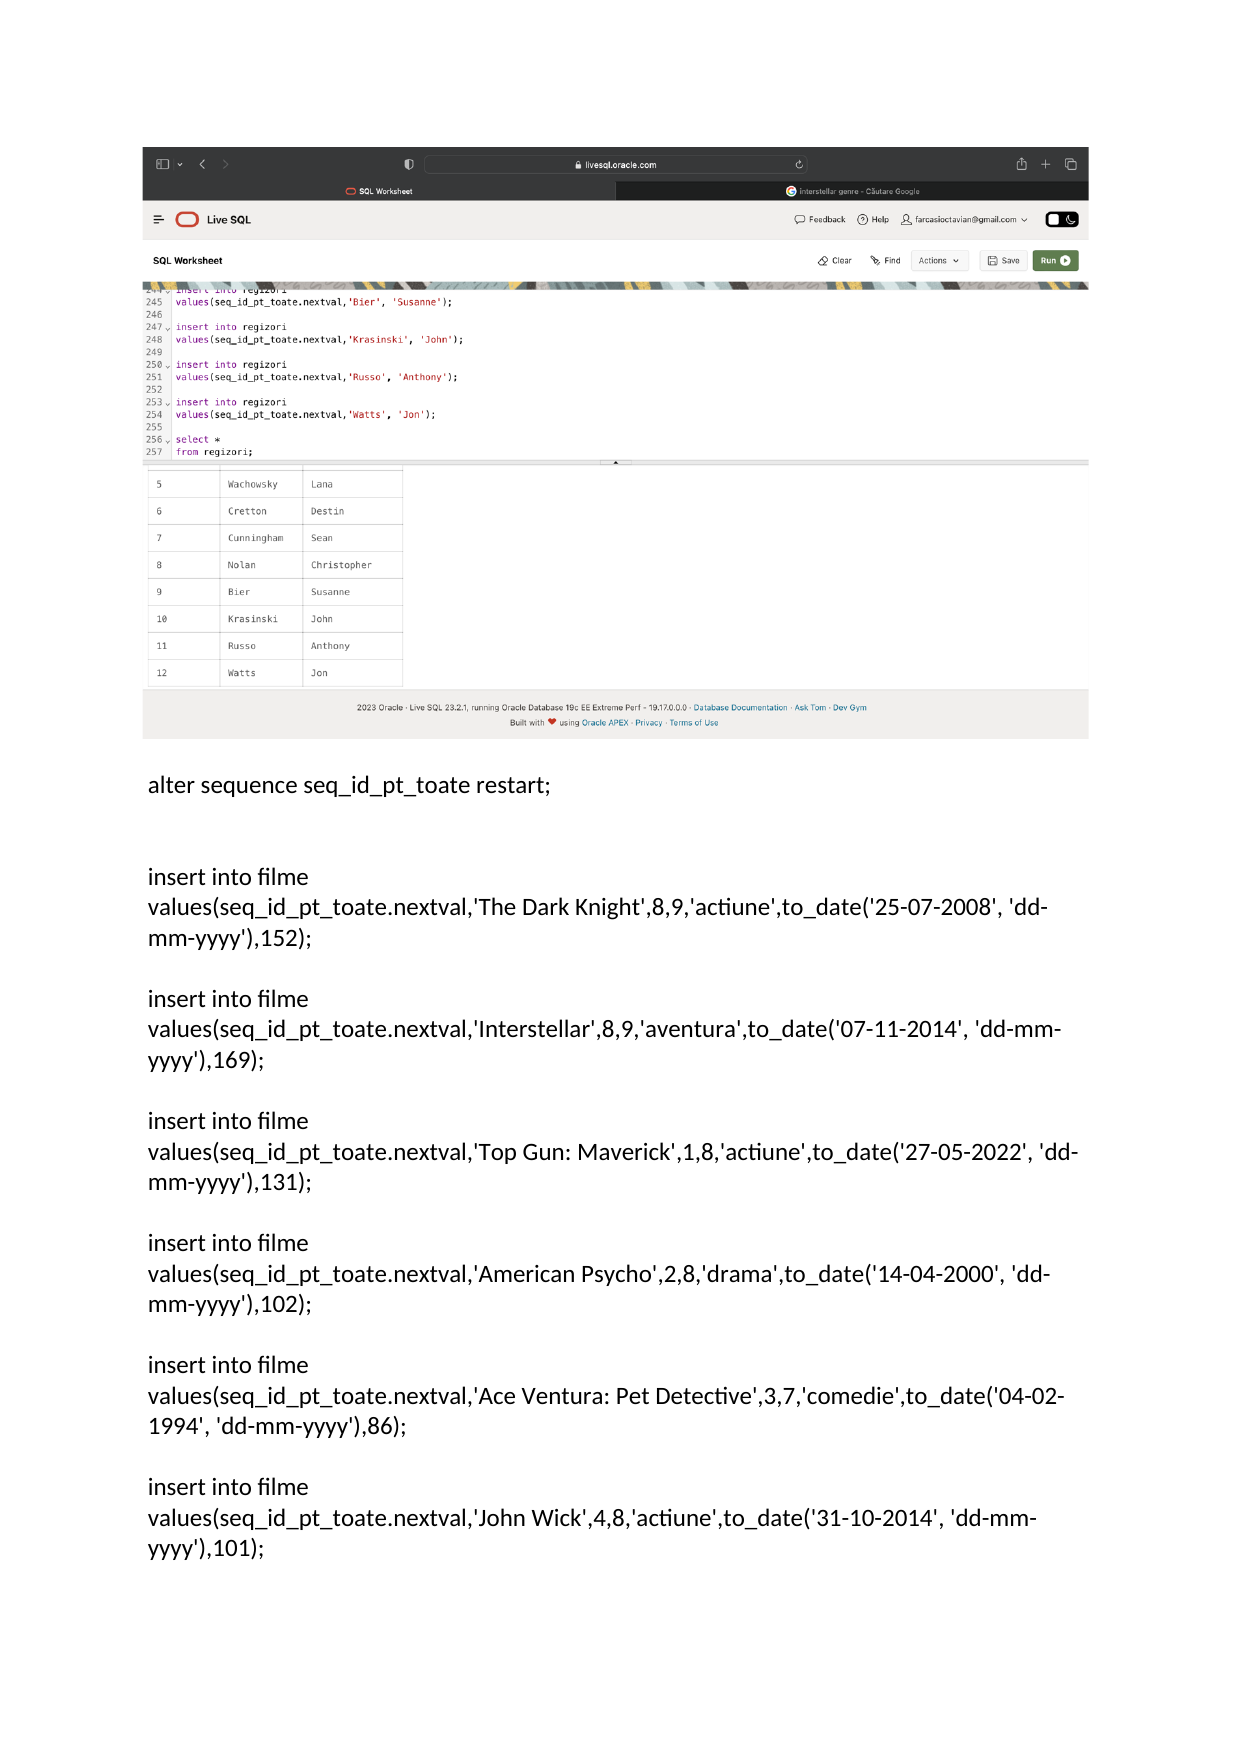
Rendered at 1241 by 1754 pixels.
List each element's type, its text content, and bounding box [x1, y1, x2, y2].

text alter sequence seq_id_pt_toate restart; [148, 769, 1093, 800]
text insert into filme [148, 1227, 1093, 1258]
text insert into filme [148, 861, 1093, 891]
text insert into filme [148, 983, 1093, 1013]
text insert into filme [148, 1471, 1093, 1502]
text values(seq_id_pt_toate.nextval,'American Psycho',2,8,'drama',to_date('14-04-2000', 'dd-mm-yyyy'),102); [148, 1258, 1093, 1319]
text insert into filme [148, 1105, 1093, 1136]
text values(seq_id_pt_toate.nextval,'John Wick',4,8,'actiune',to_date('31-10-2014', 'dd-mm-yyyy'),101); [148, 1502, 1093, 1563]
text values(seq_id_pt_toate.nextval,'The Dark Knight',8,9,'actiune',to_date('25-07-2008', 'dd-mm-yyyy'),152); [148, 891, 1093, 952]
text values(seq_id_pt_toate.nextval,'Interstellar',8,9,'aventura',to_date('07-11-2014', 'dd-mm-yyyy'),169); [148, 1013, 1093, 1074]
text insert into filme [148, 1349, 1093, 1380]
text values(seq_id_pt_toate.nextval,'Ace Ventura: Pet Detective',3,7,'comedie',to_date('04-02-1994', 'dd-mm-yyyy'),86); [148, 1380, 1093, 1441]
text values(seq_id_pt_toate.nextval,'Top Gun: Maverick',1,8,'actiune',to_date('27-05-2022', 'dd-mm-yyyy'),131); [148, 1136, 1093, 1197]
picture [142, 147, 1089, 739]
